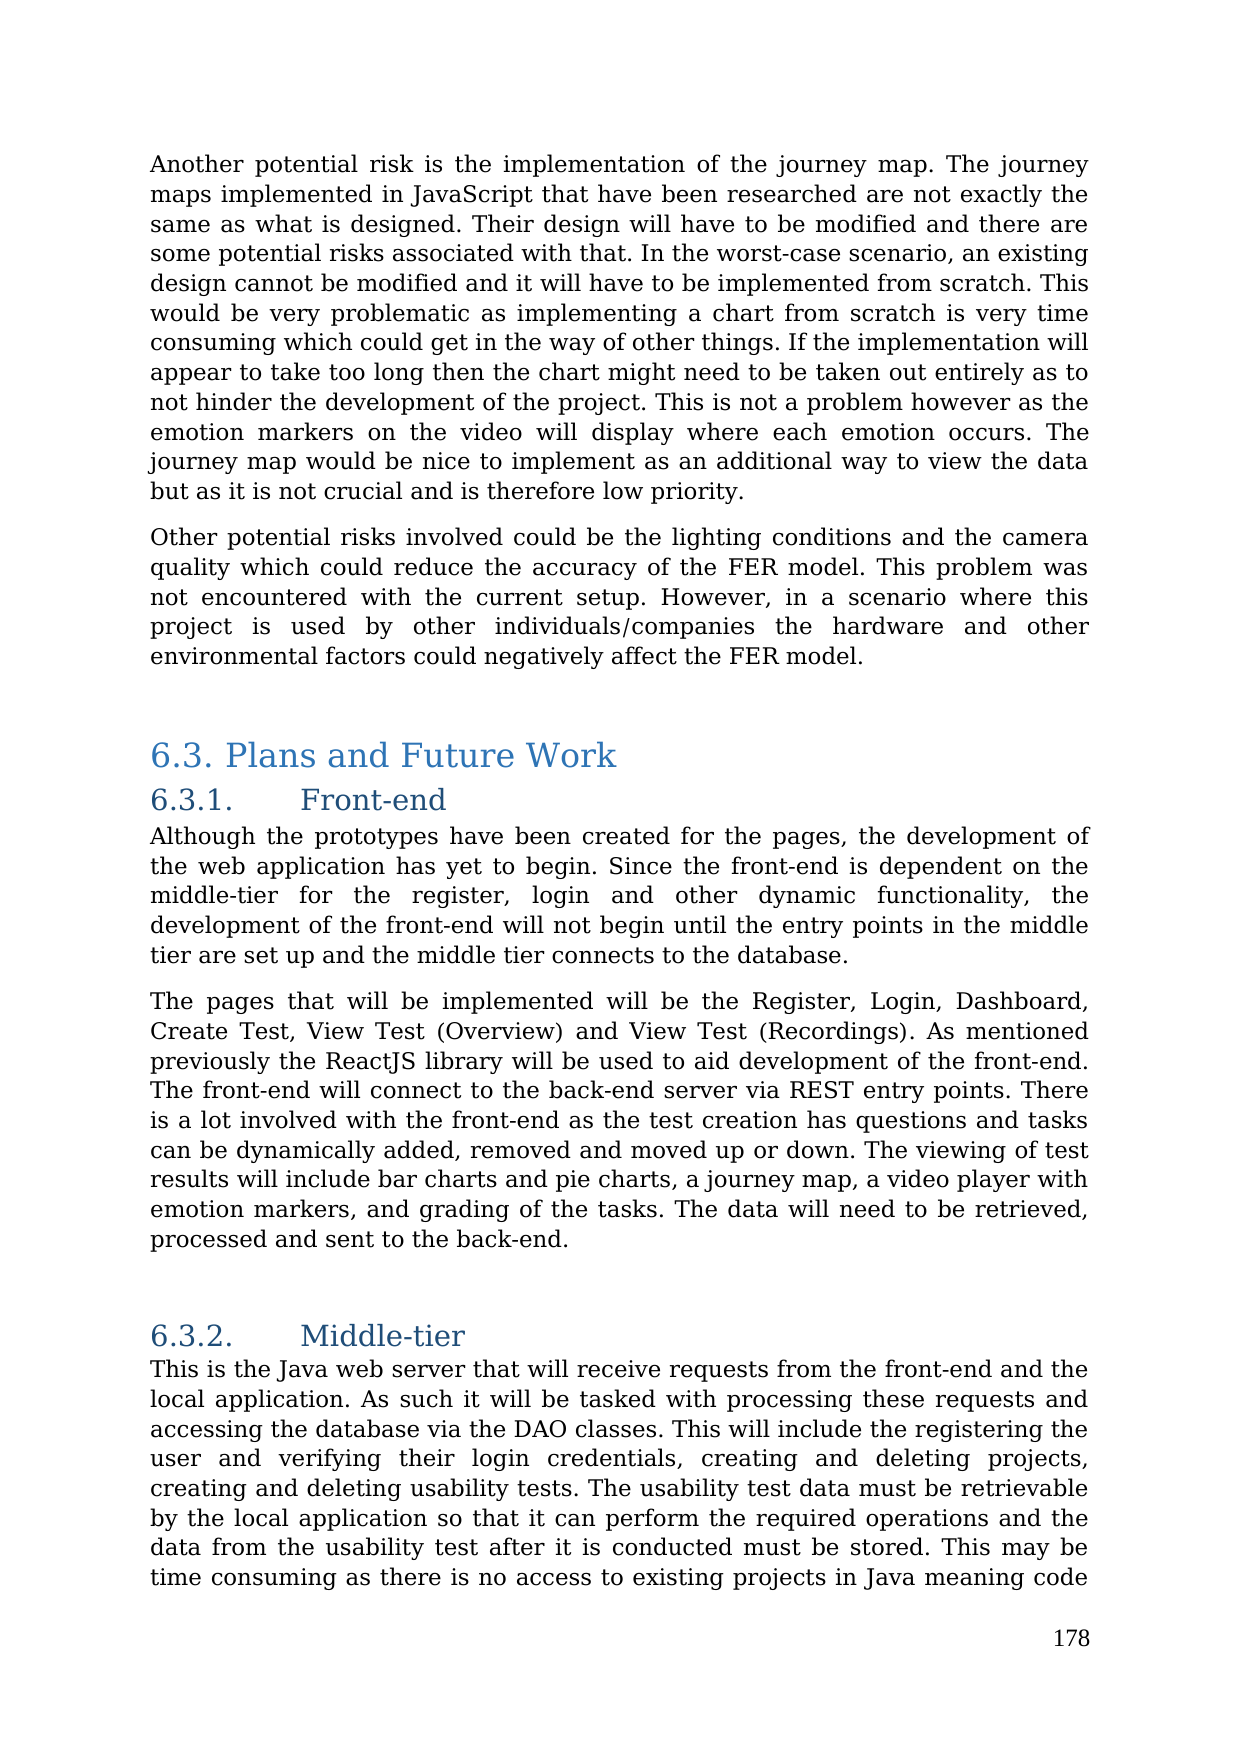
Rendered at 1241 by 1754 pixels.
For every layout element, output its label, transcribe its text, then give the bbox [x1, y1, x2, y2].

text Other potential risks involved could be the lighting conditions and the camera quality which could reduce the accuracy of the FER model. This problem was not encountered with the current setup. However, in a scenario where this project is used by other individuals/companies the hardware and other environmental factors could negatively affect the FER model. [150, 523, 1090, 669]
text Although the prototypes have been created for the pages, the development of the web application has yet to begin. Since the front-end is dependent on the middle-tier for the register, login and other dynamic functionality, the development of the front-end will not begin until the entry points in the middle tier are set up and the middle tier connects to the database. [150, 822, 1090, 968]
subtitle Plans and Future Work [150, 734, 1090, 774]
text Another potential risk is the implementation of the journey map. The journey maps implemented in JavaScript that have been researched are not exactly the same as what is designed. Their design will have to be modified and there are some potential risks associated with that. In the worst-case scenario, an existing design cannot be modified and it will have to be implemented from scratch. This would be very problematic as implementing a chart from scratch is very time consuming which could get in the way of other things. If the implementation will appear to take too long then the chart might need to be taken out entirely as to not hinder the development of the project. This is not a problem however as the emotion markers on the video will display where each emotion occurs. The journey map would be nice to implement as an additional way to view the data but as it is not crucial and is therefore low priority. [150, 150, 1090, 504]
subtitle Front-end [150, 782, 1090, 817]
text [150, 1355, 1090, 1590]
subtitle Middle-tier [150, 1317, 1090, 1352]
text The pages that will be implemented will be the Register, Login, Dashboard, Create Test, View Test (Overview) and View Test (Recordings). As mentioned previously the ReactJS library will be used to aid development of the front-end. The front-end will connect to the back-end server via REST entry points. There is a lot involved with the front-end as the test creation has questions and tasks can be dynamically added, removed and moved up or down. The viewing of test results will include bar charts and pie charts, a journey map, a video player with emotion markers, and grading of the tasks. The data will need to be retrieved, processed and sent to the back-end. [150, 987, 1090, 1252]
